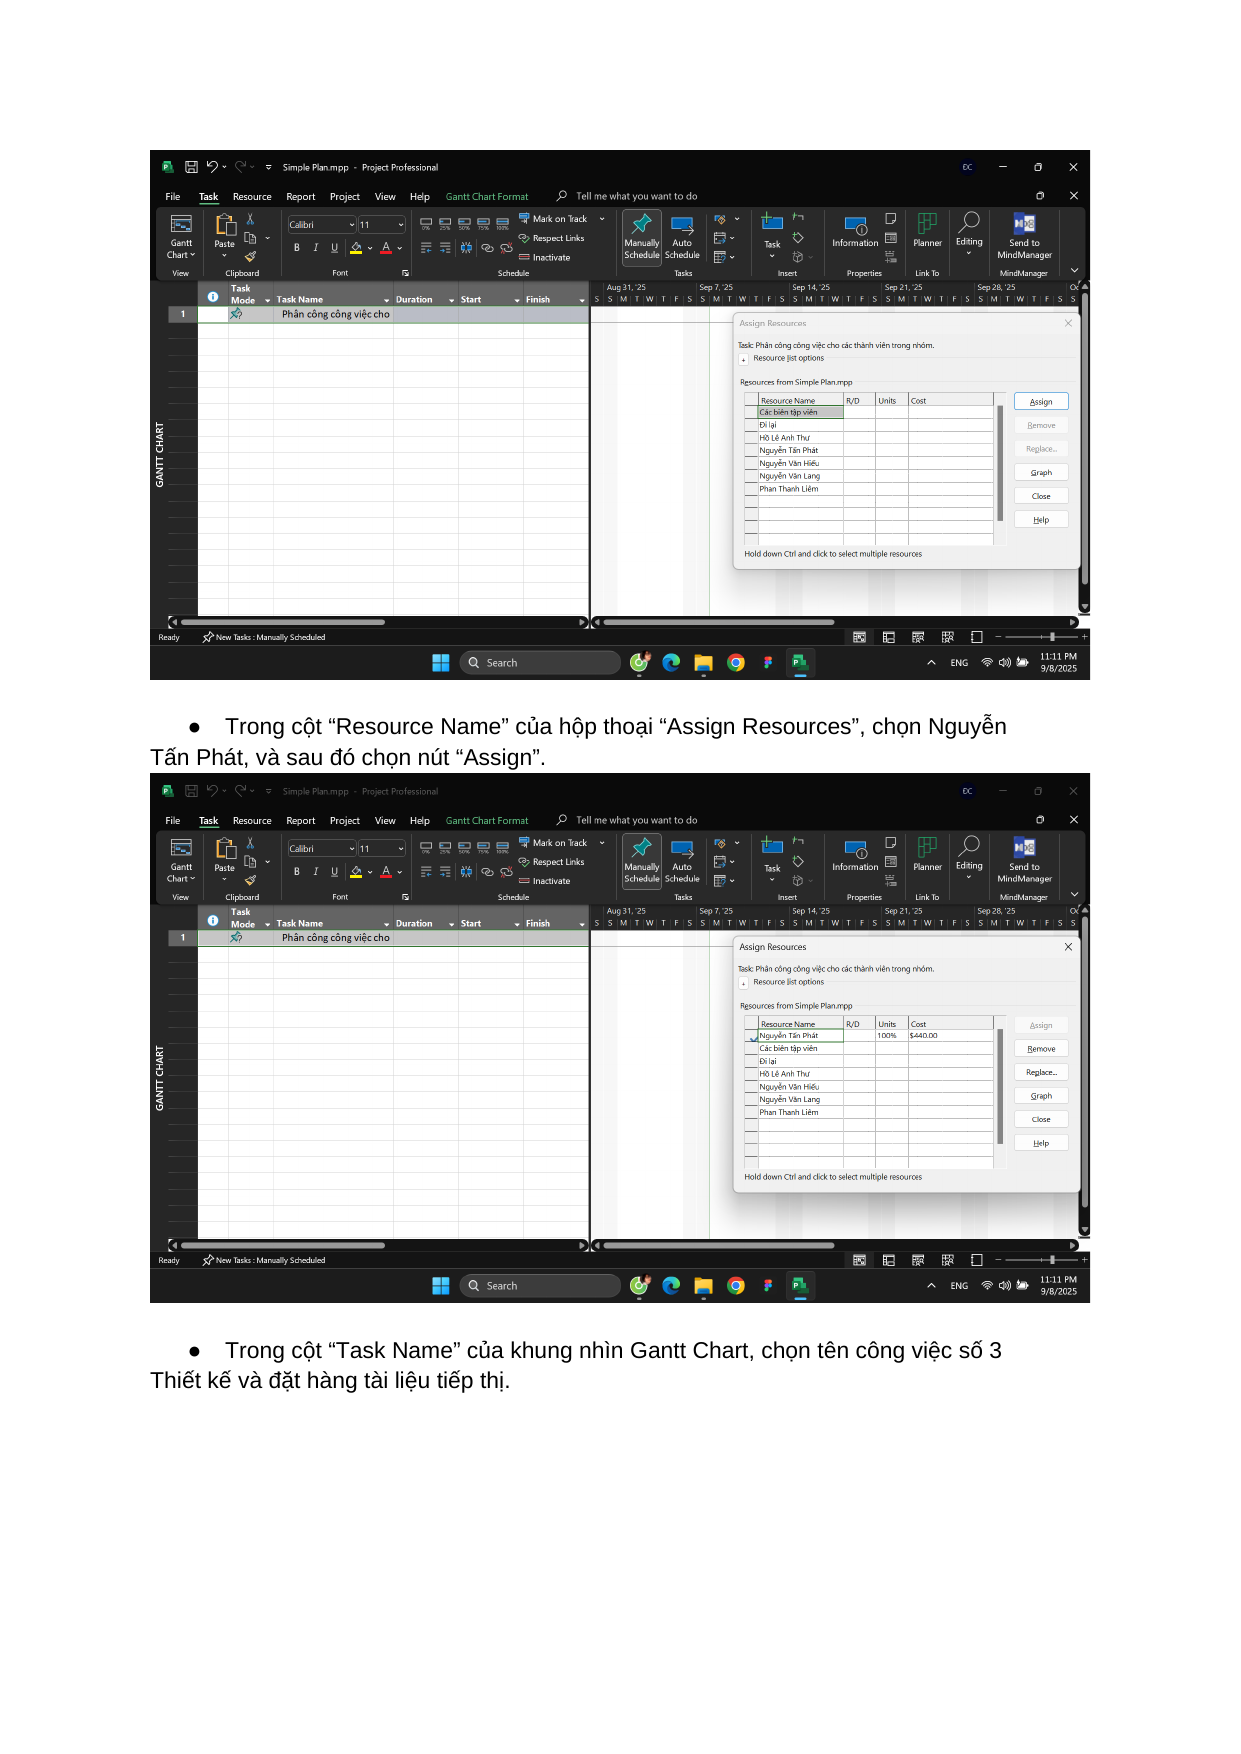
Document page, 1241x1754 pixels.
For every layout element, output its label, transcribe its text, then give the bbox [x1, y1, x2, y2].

text Tấn Phát, và sau đó chọn nút “Assign”. [150, 743, 1090, 770]
list Trong cột “Task Name” của khung nhìn Gantt Chart, chọn tên công việc số 3 [187, 1337, 1090, 1363]
picture [150, 773, 1091, 1303]
text Thiết kế và đặt hàng tài liệu tiếp thị. [150, 1367, 1090, 1393]
picture [150, 150, 1091, 680]
list Trong cột “Resource Name” của hộp thoại “Assign Resources”, chọn Nguyễn [187, 713, 1090, 739]
